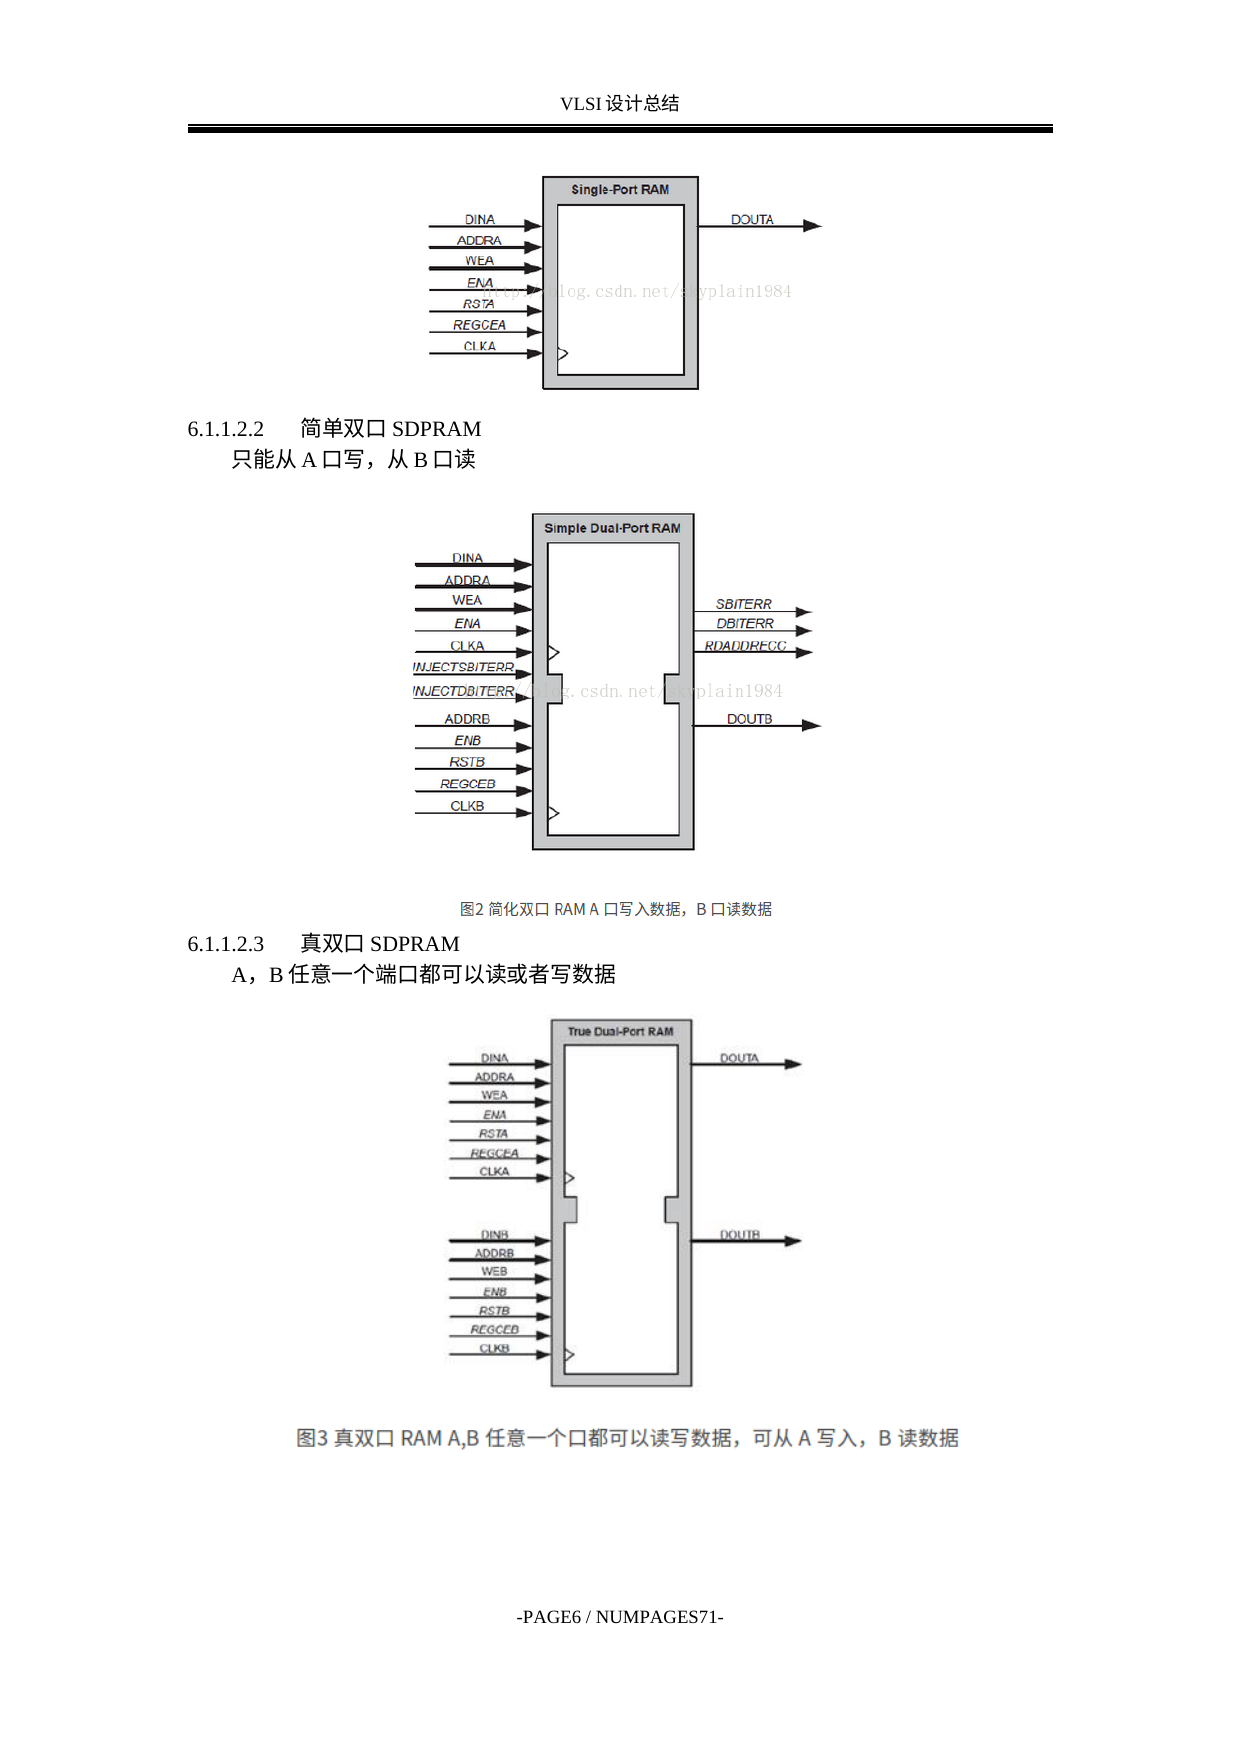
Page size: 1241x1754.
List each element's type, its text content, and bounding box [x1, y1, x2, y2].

text 只能从A口写，从B口读 [187, 442, 1053, 474]
text A，B任意一个端口都可以读或者写数据 [187, 957, 1053, 989]
picture [263, 989, 977, 1456]
subtitle 简单双口SDPRAM [187, 411, 1053, 442]
picture [408, 150, 832, 411]
picture [413, 499, 828, 926]
subtitle 真双口SDPRAM [187, 926, 1053, 957]
